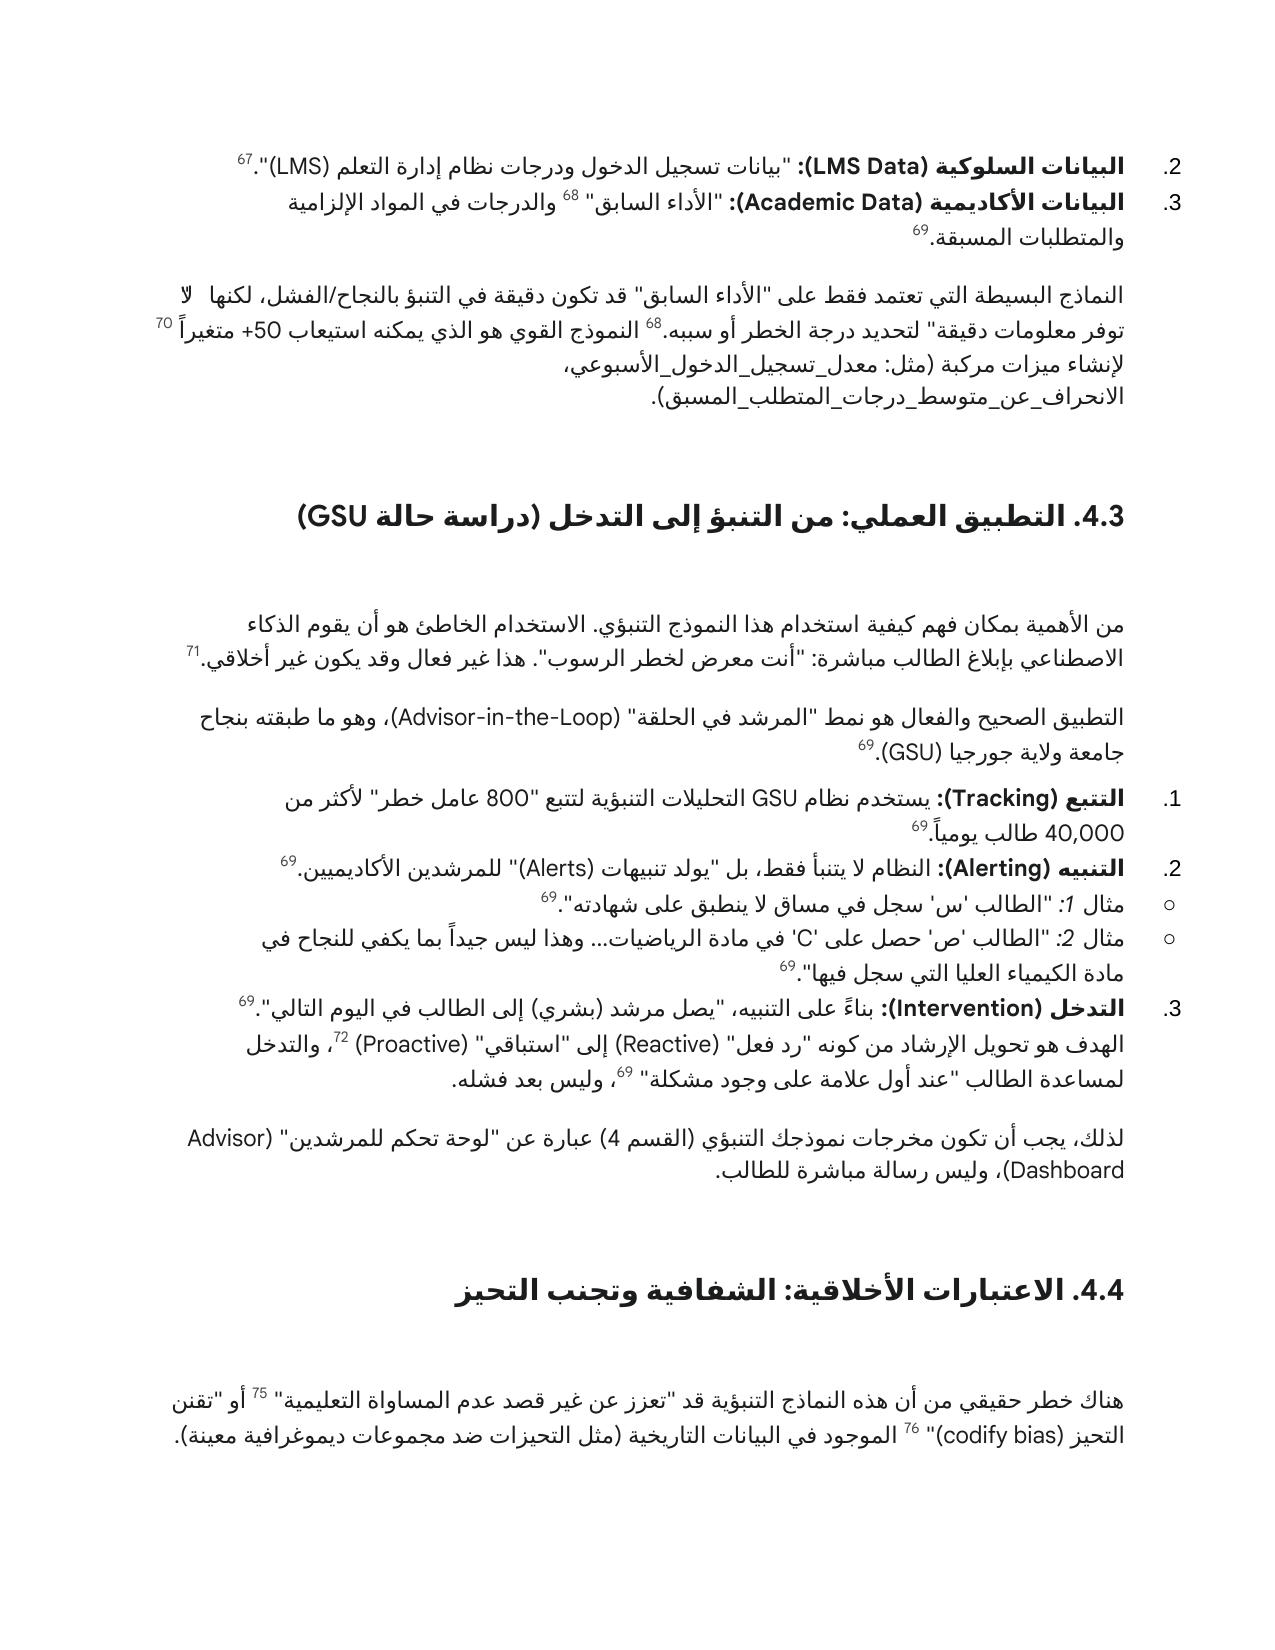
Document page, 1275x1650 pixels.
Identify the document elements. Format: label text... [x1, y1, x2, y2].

list التنبيه (Alerting): النظام لا يتنبأ فقط، بل "يولد تنبيهات (Alerts)" للمرشدين الأكاديميين.69 [200, 853, 1162, 884]
list التتبع (Tracking): يستخدم نظام GSU التحليلات التنبؤية لتتبع "800 عامل خطر" لأكثر من 40,000 طالب يومياً.69 [200, 784, 1162, 848]
text التطبيق الصحيح والفعال هو نمط "المرشد في الحلقة" (Advisor-in-the-Loop)، وهو ما طبقته بنجاح جامعة ولاية جورجيا (GSU).69 [150, 703, 1125, 767]
text لذلك، يجب أن تكون مخرجات نموذجك التنبؤي (القسم 4) عبارة عن "لوحة تحكم للمرشدين" (Advisor Dashboard)، وليس رسالة مباشرة للطالب. [150, 1124, 1125, 1185]
text هناك خطر حقيقي من أن هذه النماذج التنبؤية قد "تعزز عن غير قصد عدم المساواة التعليمية" 75 أو "تقنن التحيز (codify bias)" 76 الموجود في البيانات التاريخية (مثل التحيزات ضد مجموعات ديموغرافية معينة). [150, 1384, 1125, 1451]
subtitle 4.3. التطبيق العملي: من التنبؤ إلى التدخل (دراسة حالة GSU) [150, 498, 1125, 534]
list البيانات الأكاديمية (Academic Data): "الأداء السابق" 68 والدرجات في المواد الإلزامية والمتطلبات المسبقة.69 [200, 186, 1162, 252]
list مثال 1: "الطالب 'س' سجل في مساق لا ينطبق على شهادته".69 [242, 888, 1162, 920]
list التدخل (Intervention): بناءً على التنبيه، "يصل مرشد (بشري) إلى الطالب في اليوم التالي".69 الهدف هو تحويل الإرشاد من كونه "رد فعل" (Reactive) إلى "استباقي" (Proactive) 72، والتدخل لمساعدة الطالب "عند أول علامة على وجود مشكلة" 69، وليس بعد فشله. [200, 992, 1162, 1094]
text من الأهمية بمكان فهم كيفية استخدام هذا النموذج التنبؤي. الاستخدام الخاطئ هو أن يقوم الذكاء الاصطناعي بإبلاغ الطالب مباشرة: "أنت معرض لخطر الرسوب". هذا غير فعال وقد يكون غير أخلاقي.71 [150, 610, 1125, 674]
list مثال 2: "الطالب 'ص' حصل على 'C' في مادة الرياضيات... وهذا ليس جيداً بما يكفي للنجاح في مادة الكيمياء العليا التي سجل فيها".69 [242, 924, 1162, 988]
subtitle 4.4. الاعتبارات الأخلاقية: الشفافية وتجنب التحيز [150, 1272, 1125, 1308]
text النماذج البسيطة التي تعتمد فقط على "الأداء السابق" قد تكون دقيقة في التنبؤ بالنجاح/الفشل، لكنها "لا توفر معلومات دقيقة" لتحديد درجة الخطر أو سببه.68 النموذج القوي هو الذي يمكنه استيعاب 50+ متغيراً 70 لإنشاء ميزات مركبة (مثل: معدل_تسجيل_الدخول_الأسبوعي، الانحراف_عن_متوسط_درجات_المتطلب_المسبق). [150, 282, 1125, 411]
list البيانات السلوكية (LMS Data): "بيانات تسجيل الدخول ودرجات نظام إدارة التعلم (LMS)".67 [200, 150, 1162, 181]
